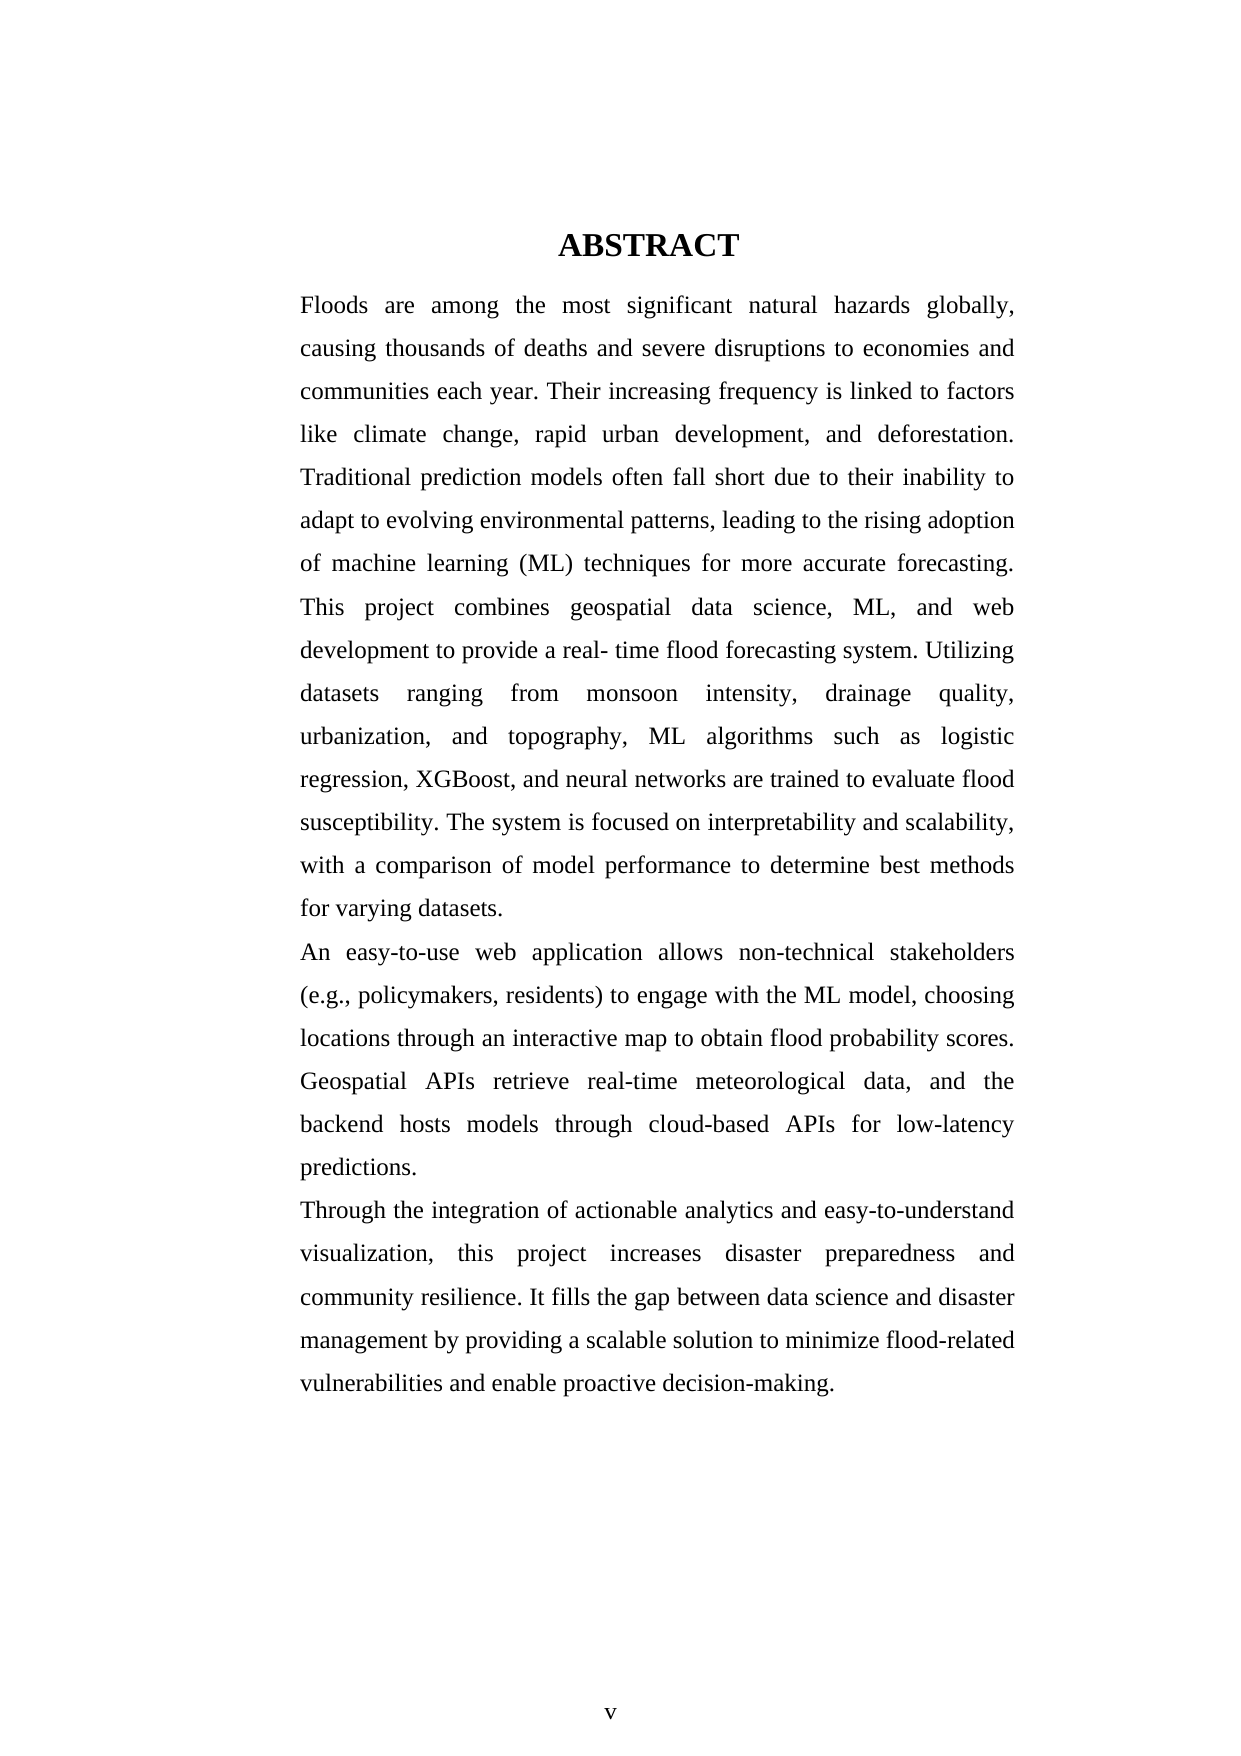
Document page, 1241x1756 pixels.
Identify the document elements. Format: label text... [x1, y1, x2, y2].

text An easy-to-use web application allows non-technical stakeholders (e.g., policymakers, residents) to engage with the ML model, choosing locations through an interactive map to obtain flood probability scores. Geospatial APIs retrieve real-time meteorological data, and the backend hosts models through cloud-based APIs for low-latency predictions. [300, 937, 1015, 1181]
text Floods are among the most significant natural hazards globally, causing thousands of deaths and severe disruptions to economies and communities each year. Their increasing frequency is linked to factors like climate change, rapid urban development, and deforestation. Traditional prediction models often fall short due to their inability to adapt to evolving environmental patterns, leading to the rising adoption of machine learning (ML) techniques for more accurate forecasting. This project combines geospatial data science, ML, and web development to provide a real- time flood forecasting system. Utilizing datasets ranging from monsoon intensity, drainage quality, urbanization, and topography, ML algorithms such as logistic regression, XGBoost, and neural networks are trained to evaluate flood susceptibility. The system is focused on interpretability and scalability, with a comparison of model performance to determine best methods for varying datasets. [300, 290, 1015, 922]
text ABSTRACT [300, 225, 1015, 263]
text Through the integration of actionable analytics and easy-to-understand visualization, this project increases disaster preparedness and community resilience. It fills the gap between data science and disaster management by providing a scalable solution to minimize flood-related vulnerabilities and enable proactive decision-making. [300, 1195, 1015, 1397]
